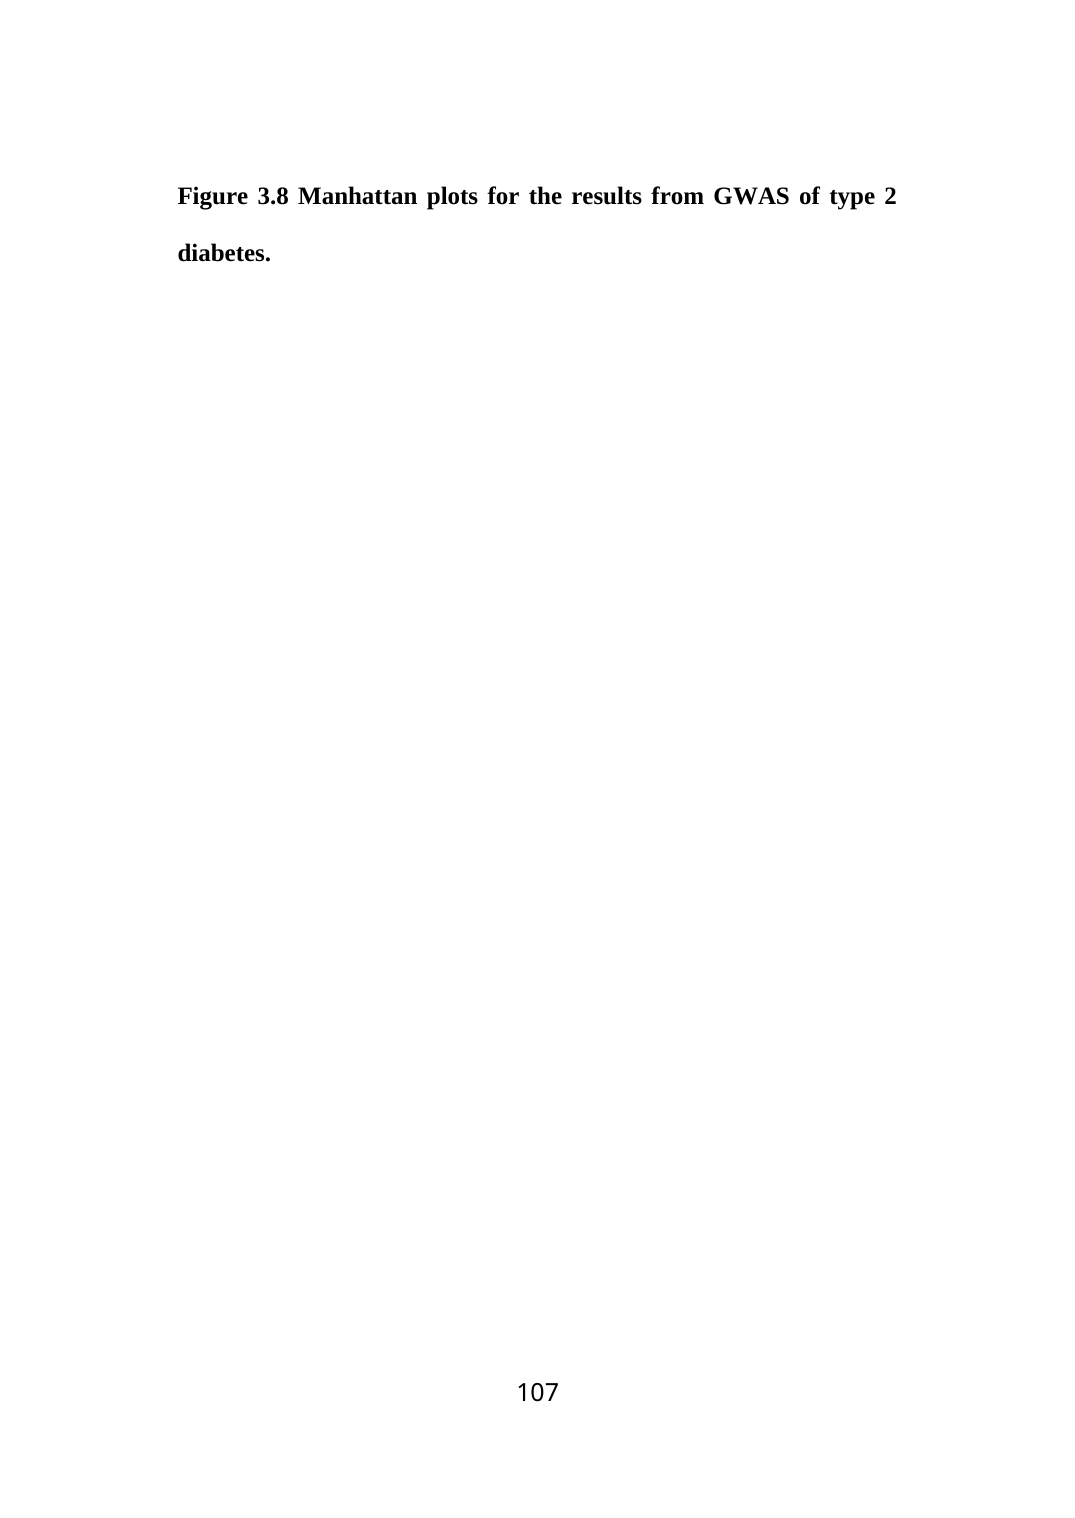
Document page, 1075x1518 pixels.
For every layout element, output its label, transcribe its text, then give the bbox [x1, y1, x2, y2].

subtitle Figure 3.8 Manhattan plots for the results from GWAS of type 2 diabetes. [177, 181, 898, 267]
